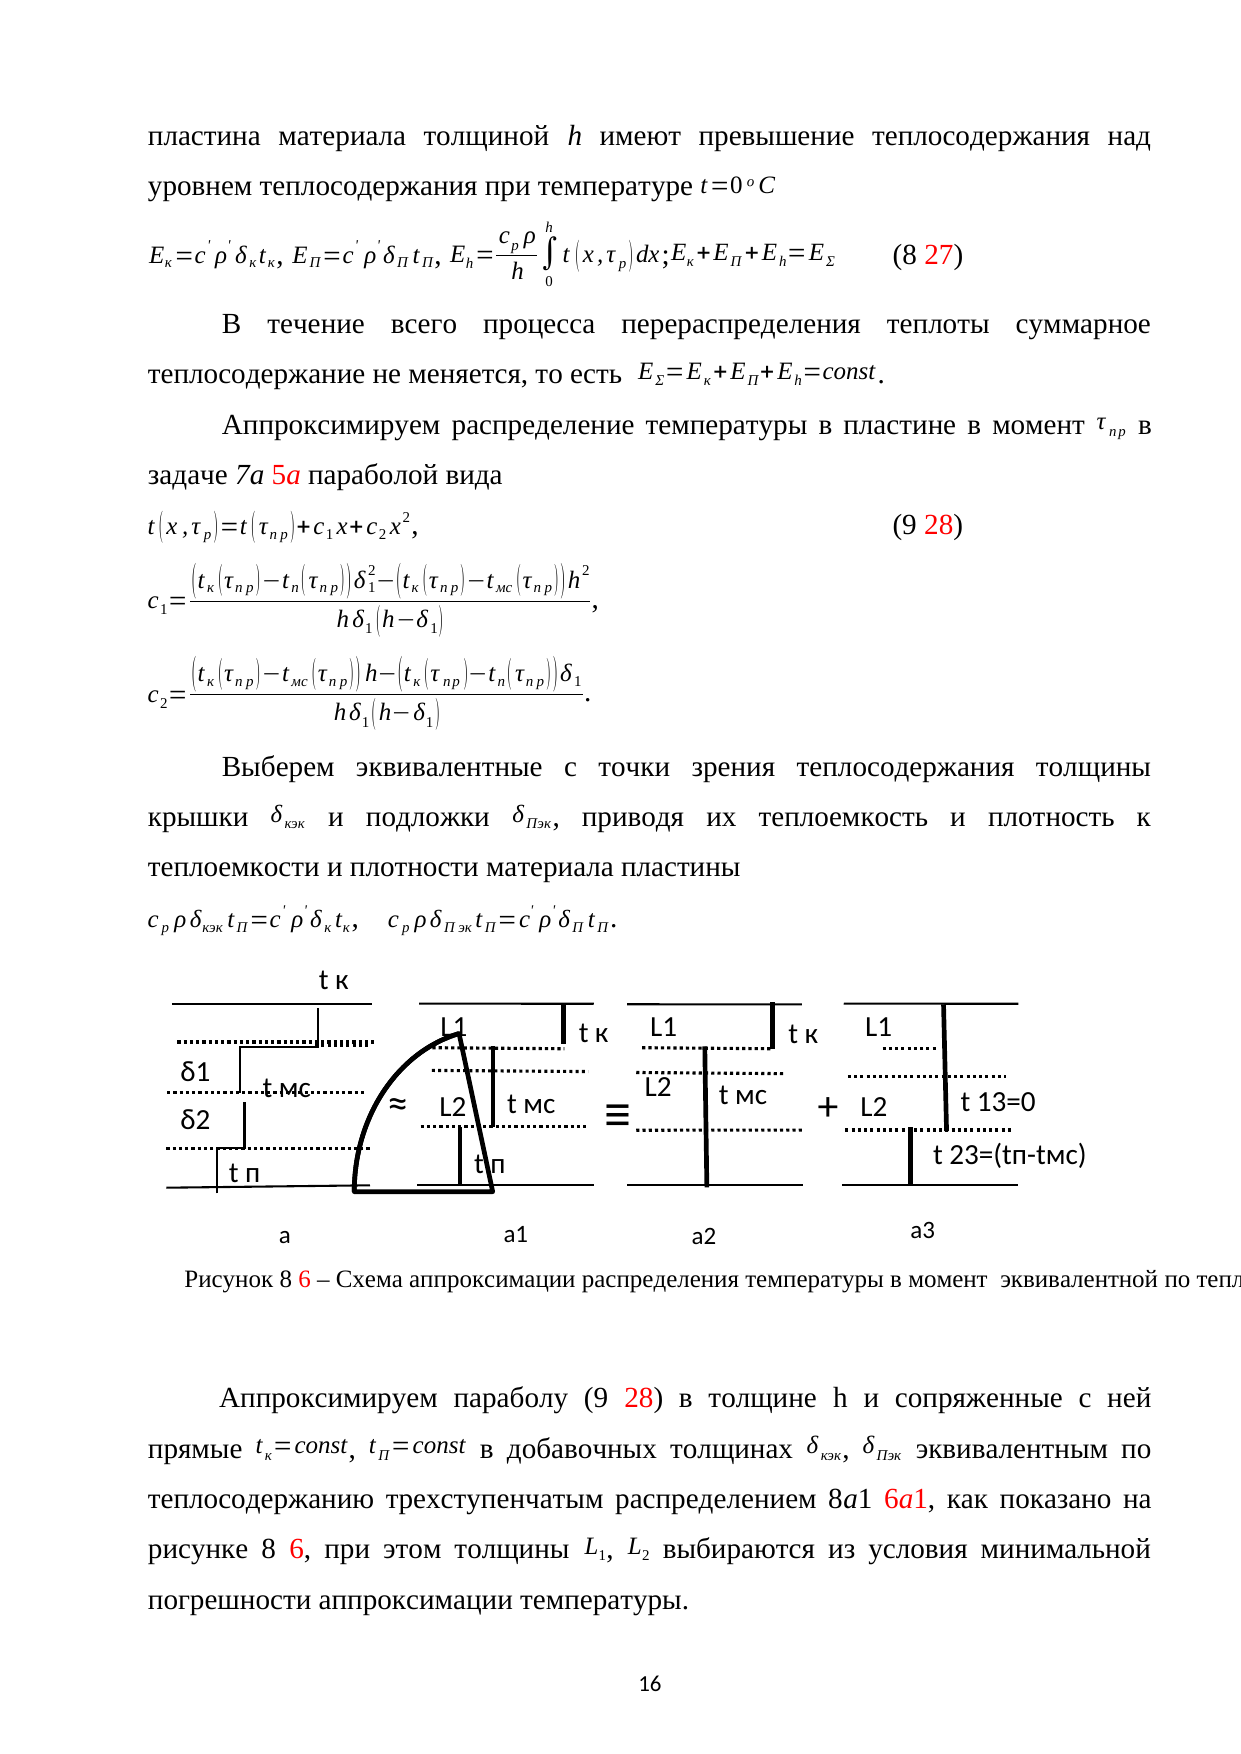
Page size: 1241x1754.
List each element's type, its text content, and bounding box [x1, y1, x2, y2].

text Аппроксимируем распределение температуры в пластине в момент в задаче 7a 5а параболой вида [148, 407, 1152, 491]
text В течение всего процесса перераспределения теплоты суммарное теплосодержание не меняется, то есть . [148, 306, 1152, 390]
text , (9 28) [148, 507, 1152, 545]
text , , ; (8 27) [148, 219, 1152, 289]
text , . [148, 900, 1152, 937]
text Выберем эквивалентные с точки зрения теплосодержания толщины крышки и подложки , приводя их теплоемкость и плотность к теплоемкости и плотности материала пластины [148, 749, 1152, 883]
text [148, 118, 1152, 202]
text , [148, 562, 1152, 638]
text Аппроксимируем параболу (9 28) в толщине h и сопряженные с ней прямые , в добавочных толщинах , эквивалентным по теплосодержанию трехступенчатым распределением 8а1 6а1, как показано на рисунке 8 6, при этом толщины , выбираются из условия минимальной погрешности аппроксимации температуры. [148, 1381, 1152, 1615]
text . [148, 655, 1152, 732]
